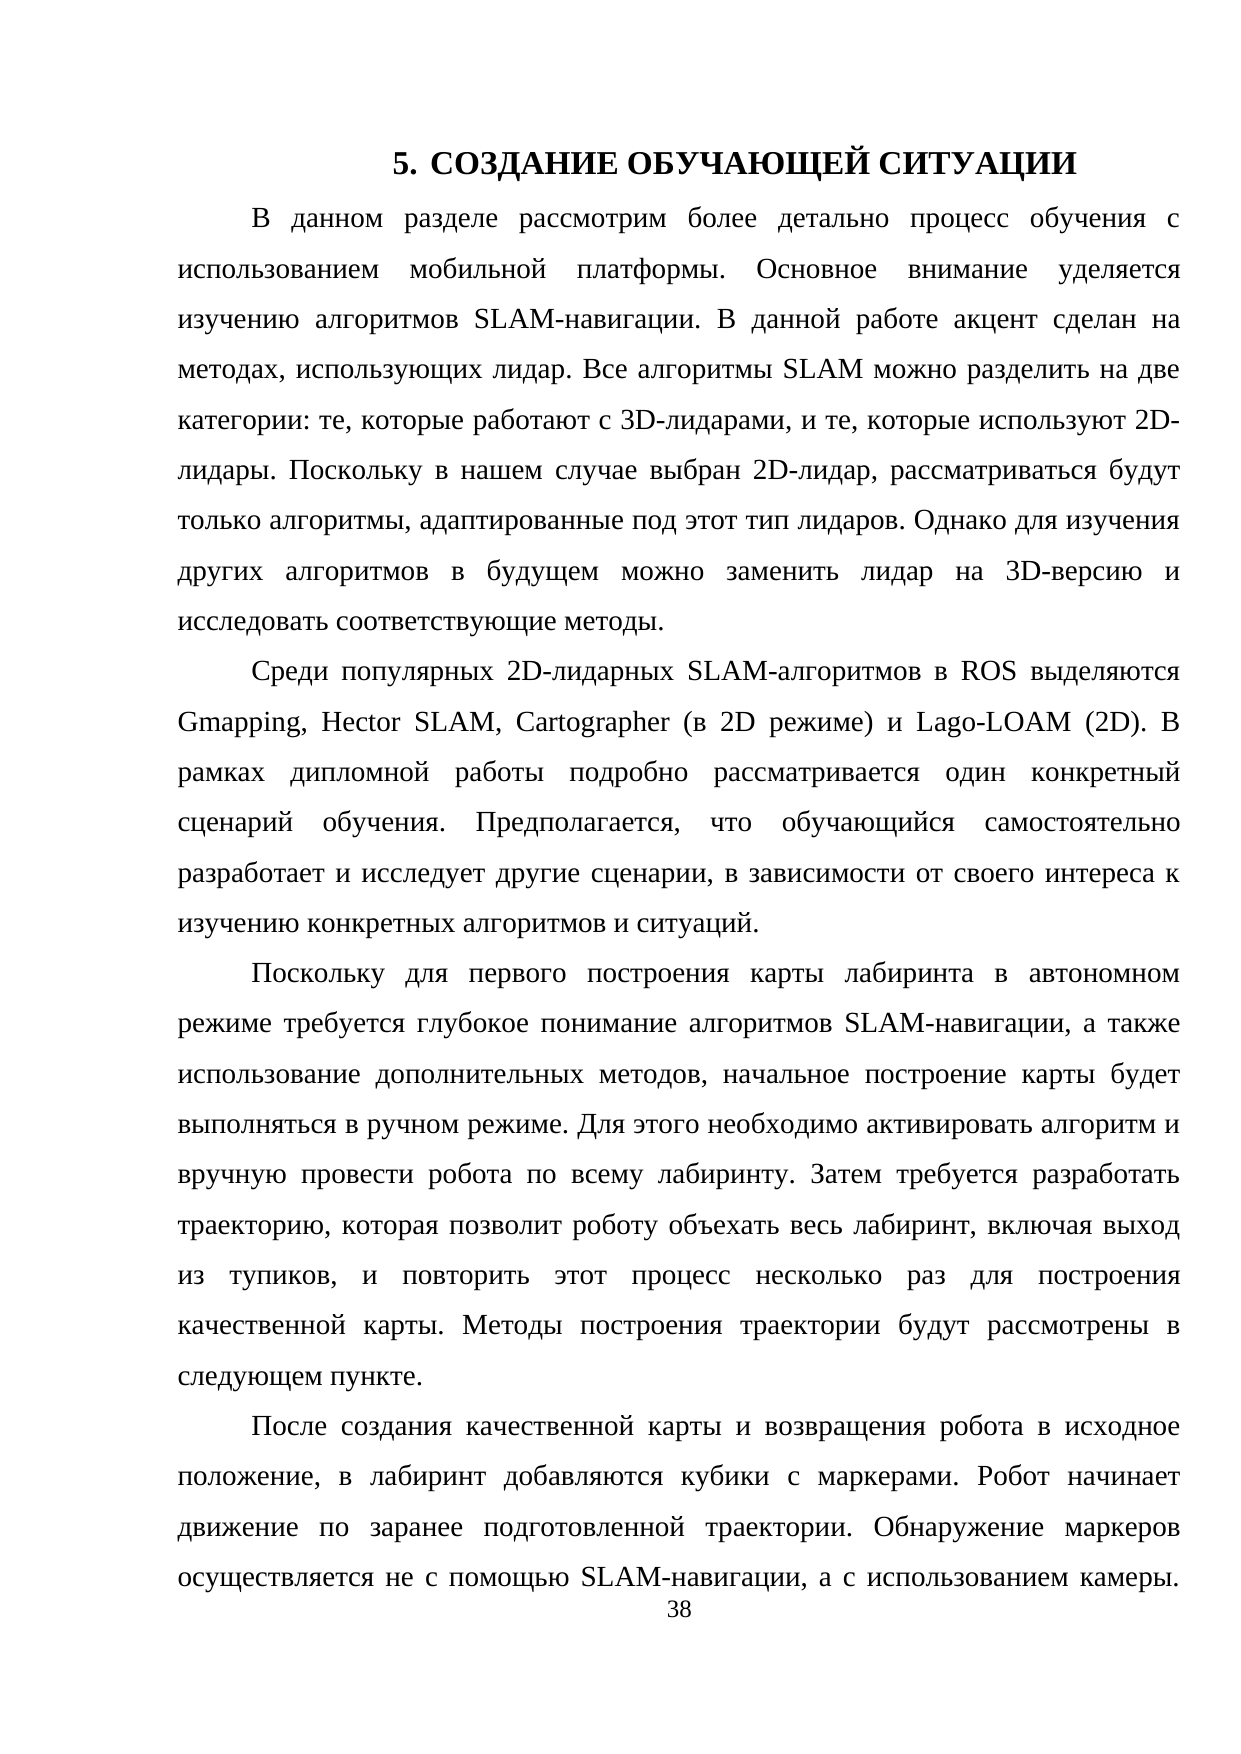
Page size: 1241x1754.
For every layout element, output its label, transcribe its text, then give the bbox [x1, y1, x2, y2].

text В данном разделе рассмотрим более детально процесс обучения с использованием мобильной платформы. Основное внимание уделяется изучению алгоритмов SLAM-навигации. В данной работе акцент сделан на методах, использующих лидар. Все алгоритмы SLAM можно разделить на две категории: те, которые работают с 3D-лидарами, и те, которые используют 2D-лидары. Поскольку в нашем случае выбран 2D-лидар, рассматриваться будут только алгоритмы, адаптированные под этот тип лидаров. Однако для изучения других алгоритмов в будущем можно заменить лидар на 3D-версию и исследовать соответствующие методы. [177, 201, 1181, 637]
subtitle СОЗДАНИЕ ОБУЧАЮЩЕЙ СИТУАЦИИ [288, 143, 1181, 181]
text Среди популярных 2D-лидарных SLAM-алгоритмов в ROS выделяются Gmapping, Hector SLAM, Cartographer (в 2D режиме) и Lago-LOAM (2D). В рамках дипломной работы подробно рассматривается один конкретный сценарий обучения. Предполагается, что обучающийся самостоятельно разработает и исследует другие сценарии, в зависимости от своего интереса к изучению конкретных алгоритмов и ситуаций. [177, 653, 1181, 938]
text Поскольку для первого построения карты лабиринта в автономном режиме требуется глубокое понимание алгоритмов SLAM-навигации, а также использование дополнительных методов, начальное построение карты будет выполняться в ручном режиме. Для этого необходимо активировать алгоритм и вручную провести робота по всему лабиринту. Затем требуется разработать траекторию, которая позволит роботу объехать весь лабиринт, включая выход из тупиков, и повторить этот процесс несколько раз для построения качественной карты. Методы построения траектории будут рассмотрены в следующем пункте. [177, 955, 1181, 1391]
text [177, 1408, 1181, 1593]
